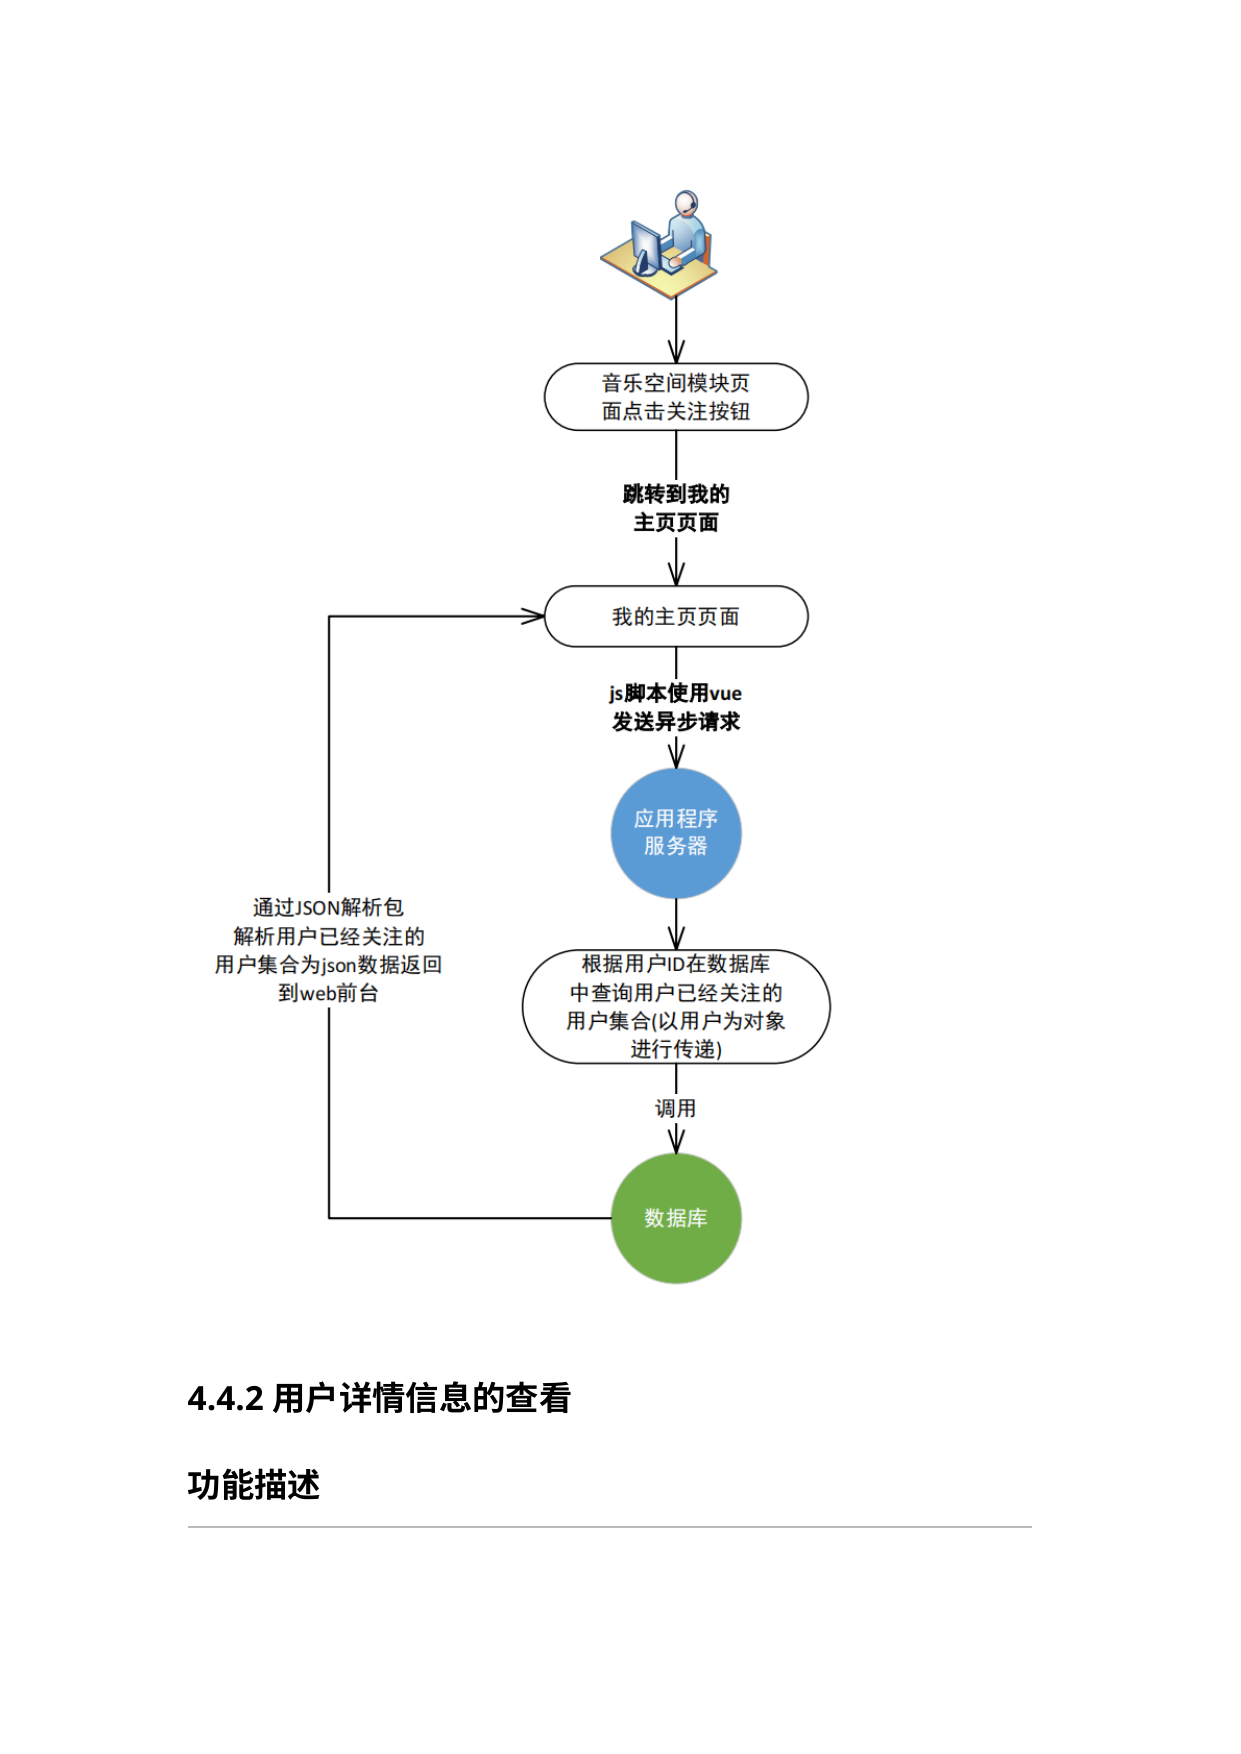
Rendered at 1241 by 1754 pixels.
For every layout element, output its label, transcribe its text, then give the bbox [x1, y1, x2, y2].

text 4.4.2 用户详情信息的查看 [187, 1364, 1053, 1429]
subtitle 功能描述 [187, 1450, 1032, 1528]
picture [187, 162, 1036, 1364]
